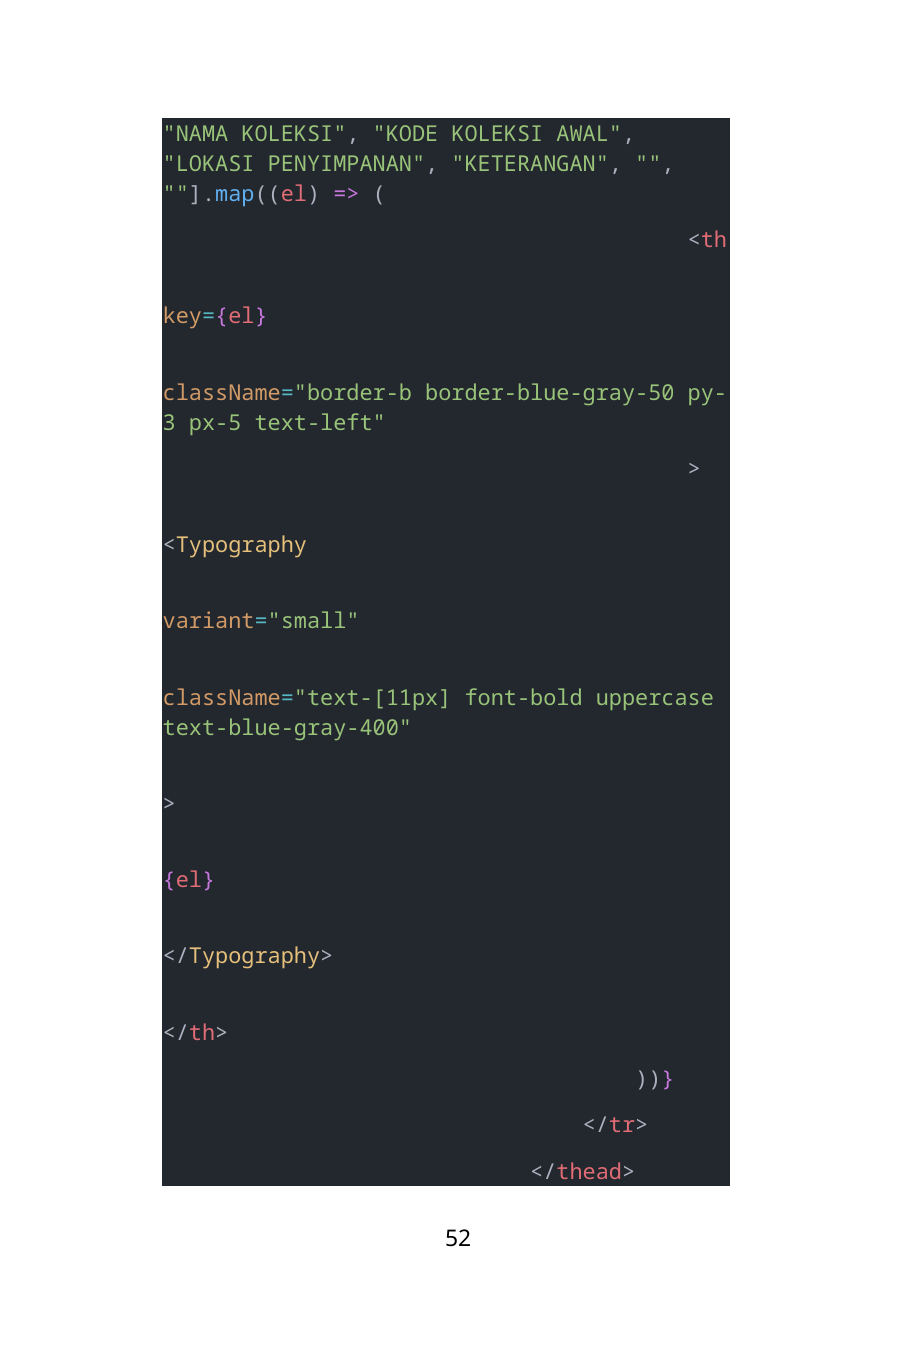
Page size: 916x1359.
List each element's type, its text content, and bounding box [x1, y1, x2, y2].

text > [162, 758, 730, 817]
text className="border-b border-blue-gray-50 py-3 px-5 text-left" [162, 347, 730, 436]
text </th> [162, 987, 730, 1046]
text <th [162, 224, 730, 254]
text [162, 118, 730, 207]
text variant="small" [162, 576, 730, 635]
text className="text-[11px] font-bold uppercase text-blue-gray-400" [162, 652, 730, 741]
text key={el} [162, 271, 730, 330]
text <Typography [162, 499, 730, 559]
text </tr> [162, 1109, 730, 1139]
text </Typography> [162, 910, 730, 970]
text </thead> [162, 1156, 730, 1186]
text {el} [162, 834, 730, 894]
text ))} [162, 1063, 730, 1093]
text > [162, 453, 730, 483]
